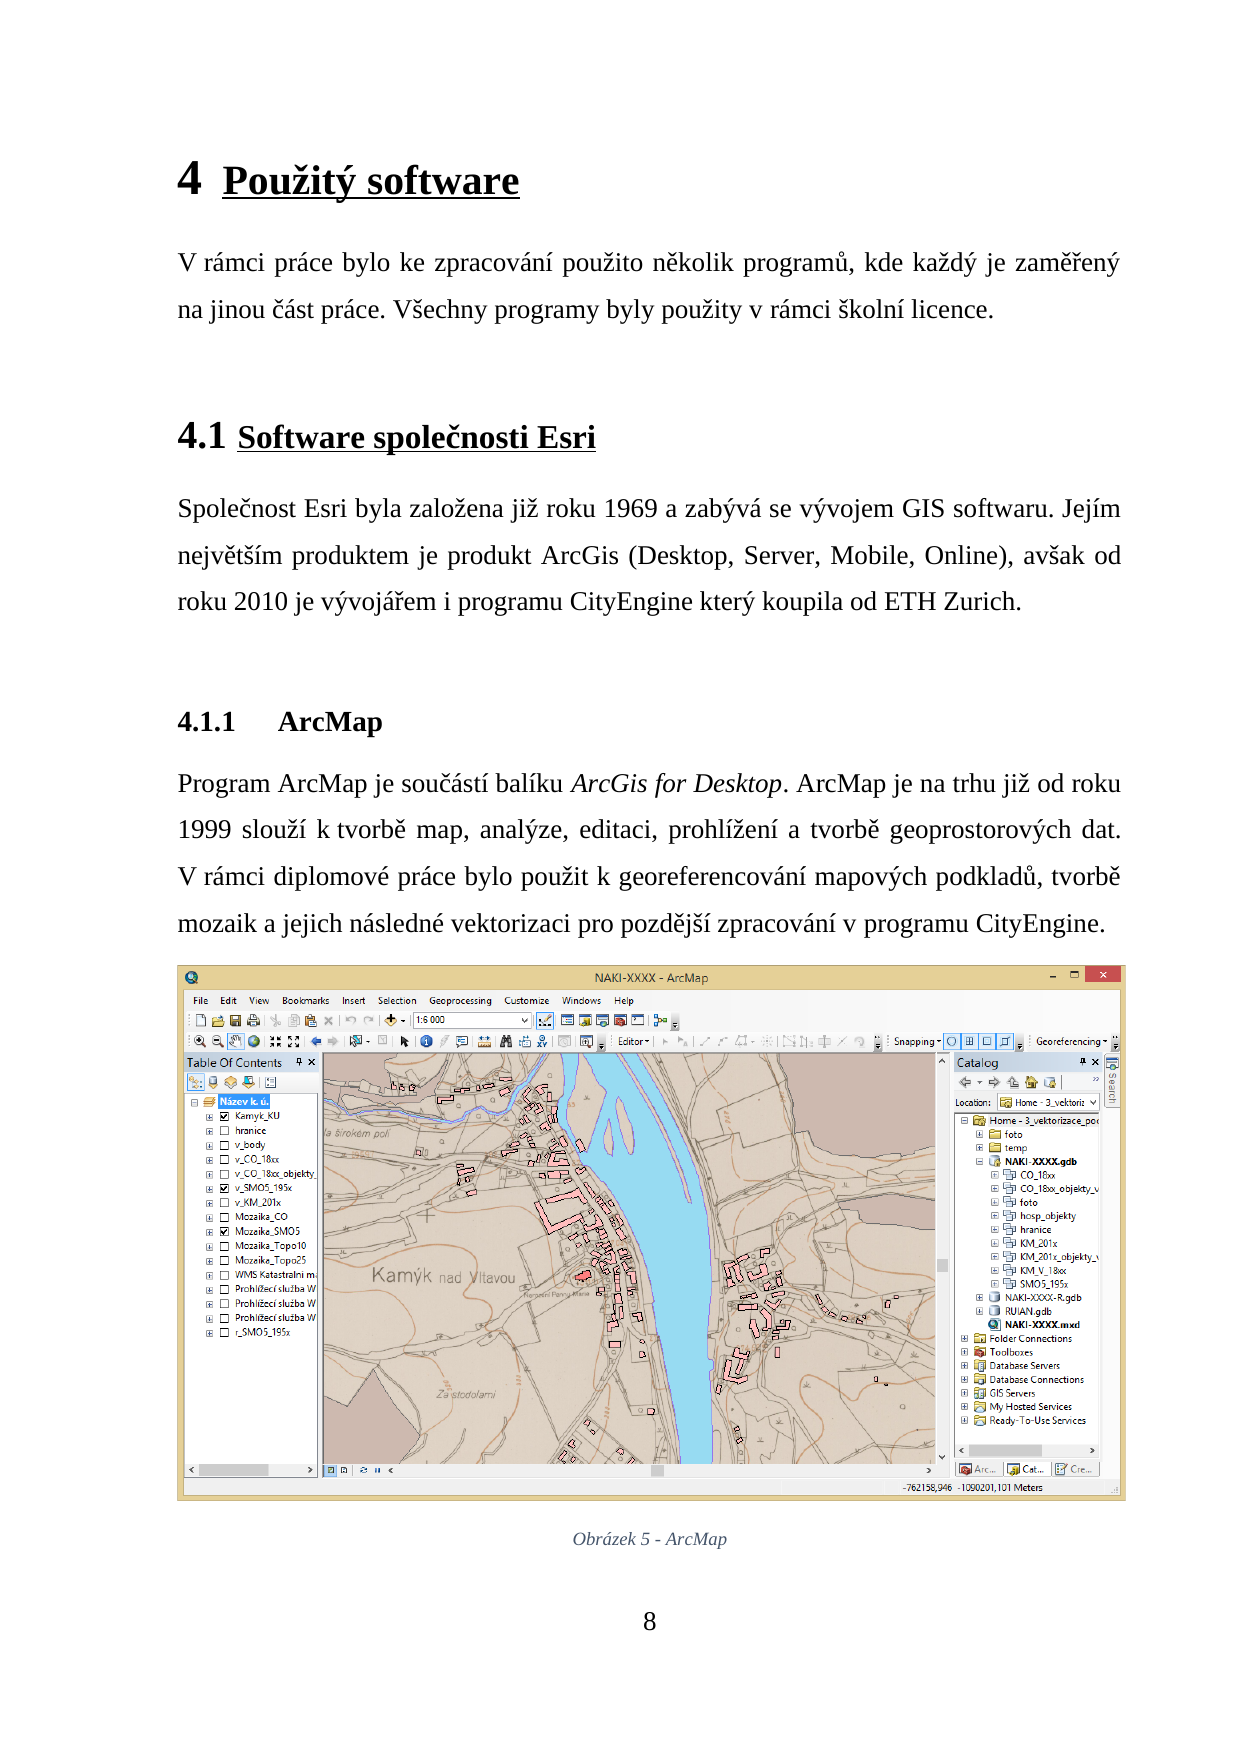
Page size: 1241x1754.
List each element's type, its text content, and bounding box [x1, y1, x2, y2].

subtitle Software společnosti Esri [177, 411, 1122, 457]
text V rámci práce bylo ke zpracování použito několik programů, kde každý je zaměřený na jinou část práce. Všechny programy byly použity v rámci školní licence. [177, 246, 1122, 324]
picture [177, 965, 1126, 1501]
text Program ArcMap je součástí balíku ArcGis for Desktop. ArcMap je na trhu již od roku 1999 slouží k tvorbě map, analýze, editaci, prohlížení a tvorbě geoprostorových dat. V rámci diplomové práce bylo použit k georeferencování mapových podkladů, tvorbě mozaik a jejich následné vektorizaci pro pozdější zpracování v programu CityEngine. [177, 767, 1122, 938]
subtitle ArcMap [177, 704, 1122, 737]
text Společnost Esri byla založena již roku 1969 a zabývá se vývojem GIS softwaru. Jejím největším produktem je produkt ArcGis (Desktop, Server, Mobile, Online), avšak od roku 2010 je vývojářem i programu CityEngine který koupila od ETH Zurich. [177, 492, 1122, 617]
subtitle Použitý software [177, 148, 1122, 205]
